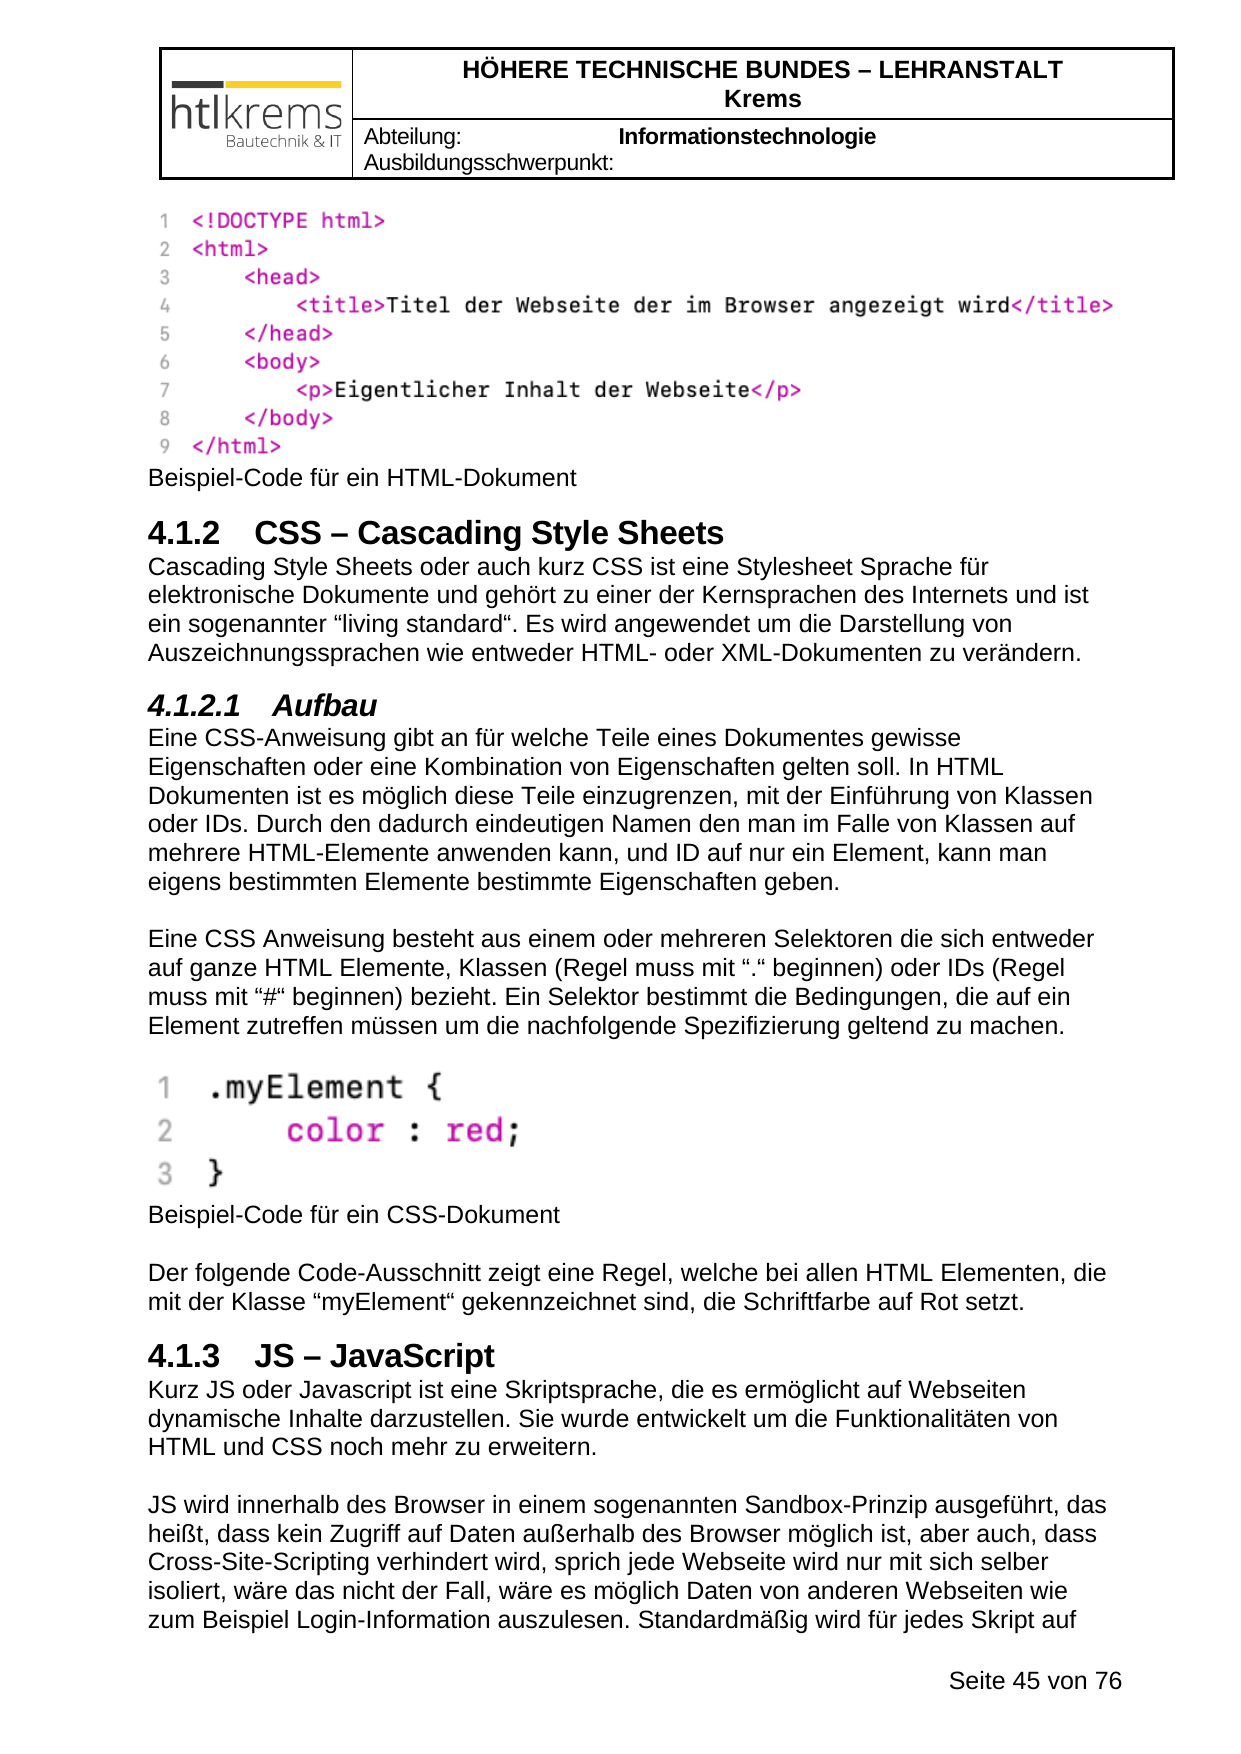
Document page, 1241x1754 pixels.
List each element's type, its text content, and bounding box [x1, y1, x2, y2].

picture [171, 81, 342, 147]
text Cascading Style Sheets oder auch kurz CSS ist eine Stylesheet Sprache für elektronische Dokumente und gehört zu einer der Kernsprachen des Internets und ist ein sogenannter “living standard“. Es wird angewendet um die Darstellung von Auszeichnungssprachen wie entweder HTML- oder XML-Dokumenten zu verändern. [148, 551, 1122, 666]
picture [147, 1068, 638, 1201]
text Beispiel-Code für ein HTML-Dokument [148, 464, 1122, 492]
text Eine CSS-Anweisung gibt an für welche Teile eines Dokumentes gewisse Eigenschaften oder eine Kombination von Eigenschaften gelten soll. In HTML Dokumenten ist es möglich diese Teile einzugrenzen, mit der Einführung von Klassen oder IDs. Durch den dadurch eindeutigen Namen den man im Falle von Klassen auf mehrere HTML-Elemente anwenden kann, und ID auf nur ein Element, kann man eigens bestimmten Elemente bestimmte Eigenschaften geben. [148, 723, 1122, 896]
text Beispiel-Code für ein CSS-Dokument [148, 1201, 1122, 1229]
picture [147, 209, 1123, 464]
subtitle Aufbau [148, 687, 1122, 723]
text Kurz JS oder Javascript ist eine Skriptsprache, die es ermöglicht auf Webseiten dynamische Inhalte darzustellen. Sie wurde entwickelt um die Funktionalitäten von HTML und CSS noch mehr zu erweitern. [148, 1375, 1122, 1461]
text Eine CSS Anweisung besteht aus einem oder mehreren Selektoren die sich entweder auf ganze HTML Elemente, Klassen (Regel muss mit “.“ beginnen) oder IDs (Regel muss mit “#“ beginnen) bezieht. Ein Selektor bestimmt die Bedingungen, die auf ein Element zutreffen müssen um die nachfolgende Spezifizierung geltend zu machen. [148, 924, 1122, 1039]
subtitle JS – JavaScript [148, 1336, 1122, 1375]
text Der folgende Code-Ausschnitt zeigt eine Regel, welche bei allen HTML Elementen, die mit der Klasse “myElement“ gekennzeichnet sind, die Schriftfarbe auf Rot setzt. [148, 1258, 1122, 1316]
subtitle CSS – Cascading Style Sheets [148, 513, 1122, 551]
